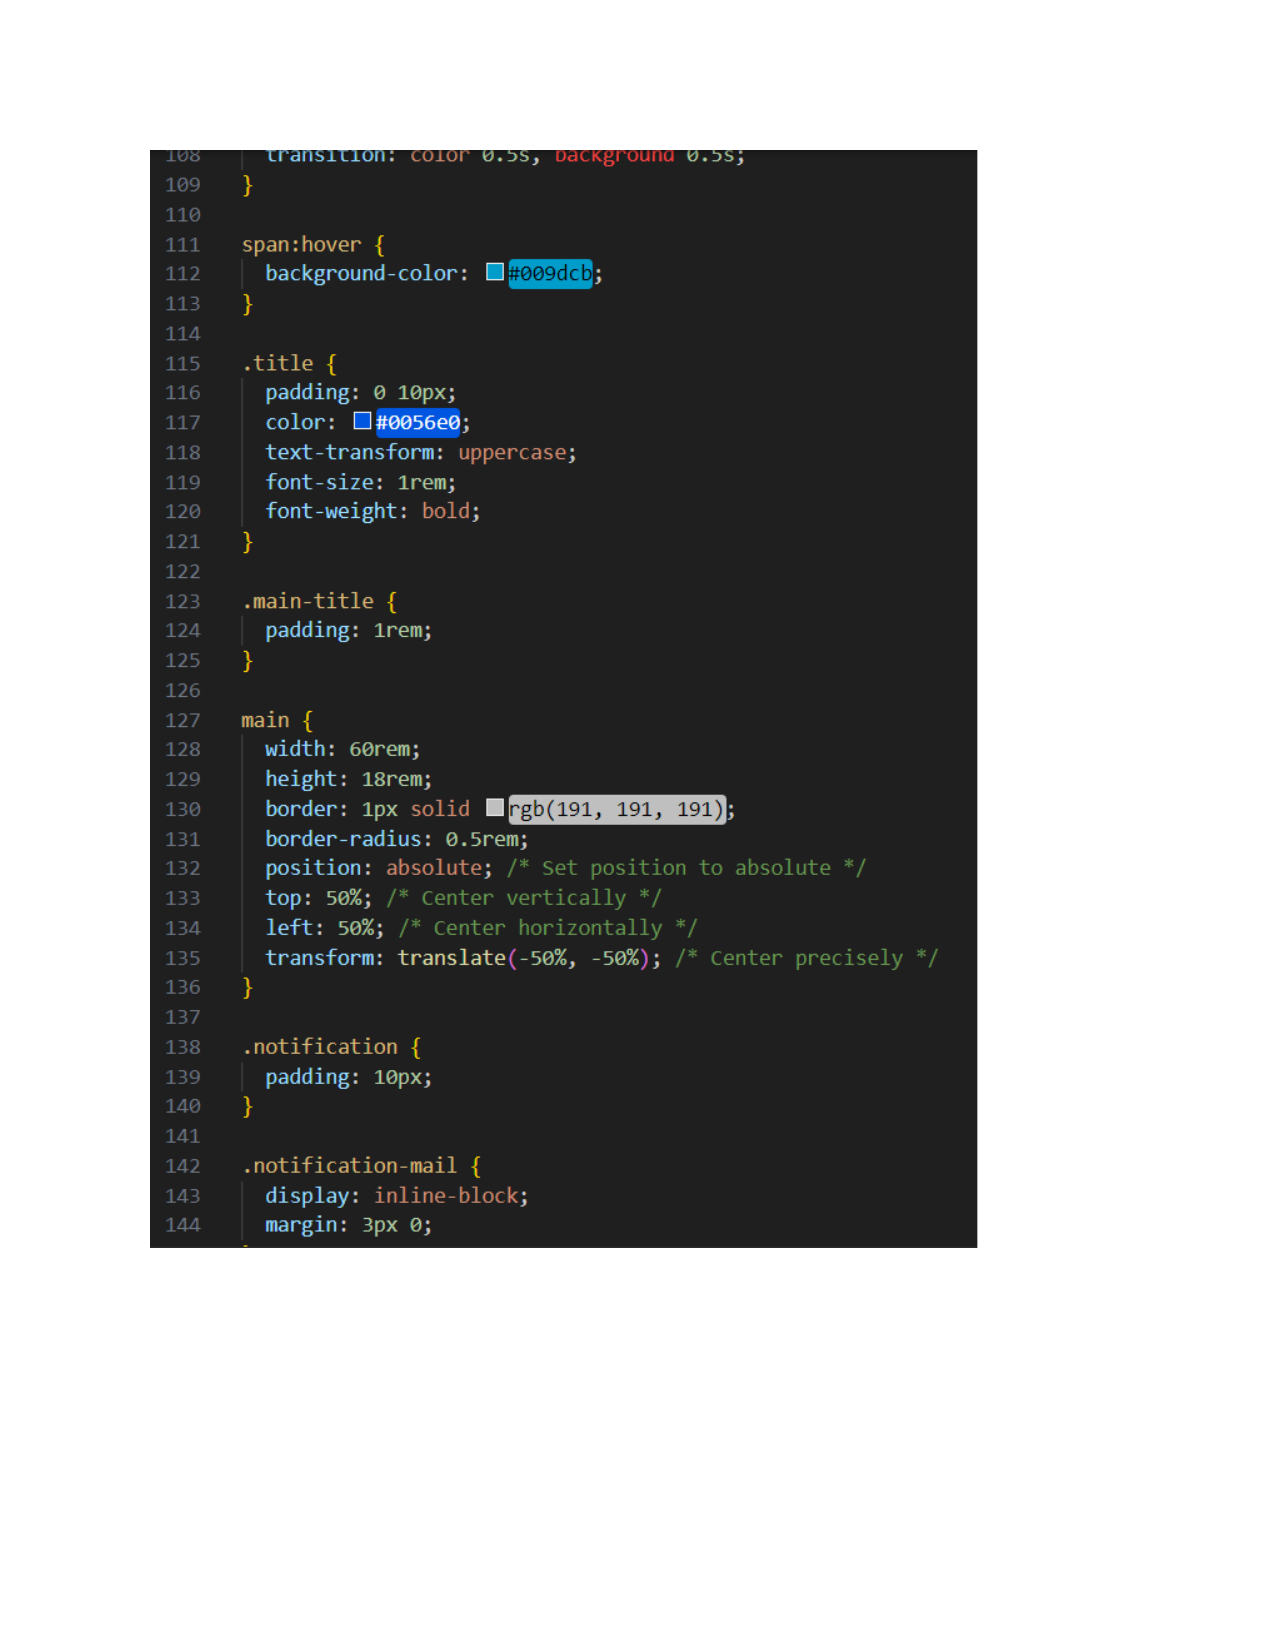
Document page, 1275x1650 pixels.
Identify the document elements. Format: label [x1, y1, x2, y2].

picture [150, 150, 978, 1248]
